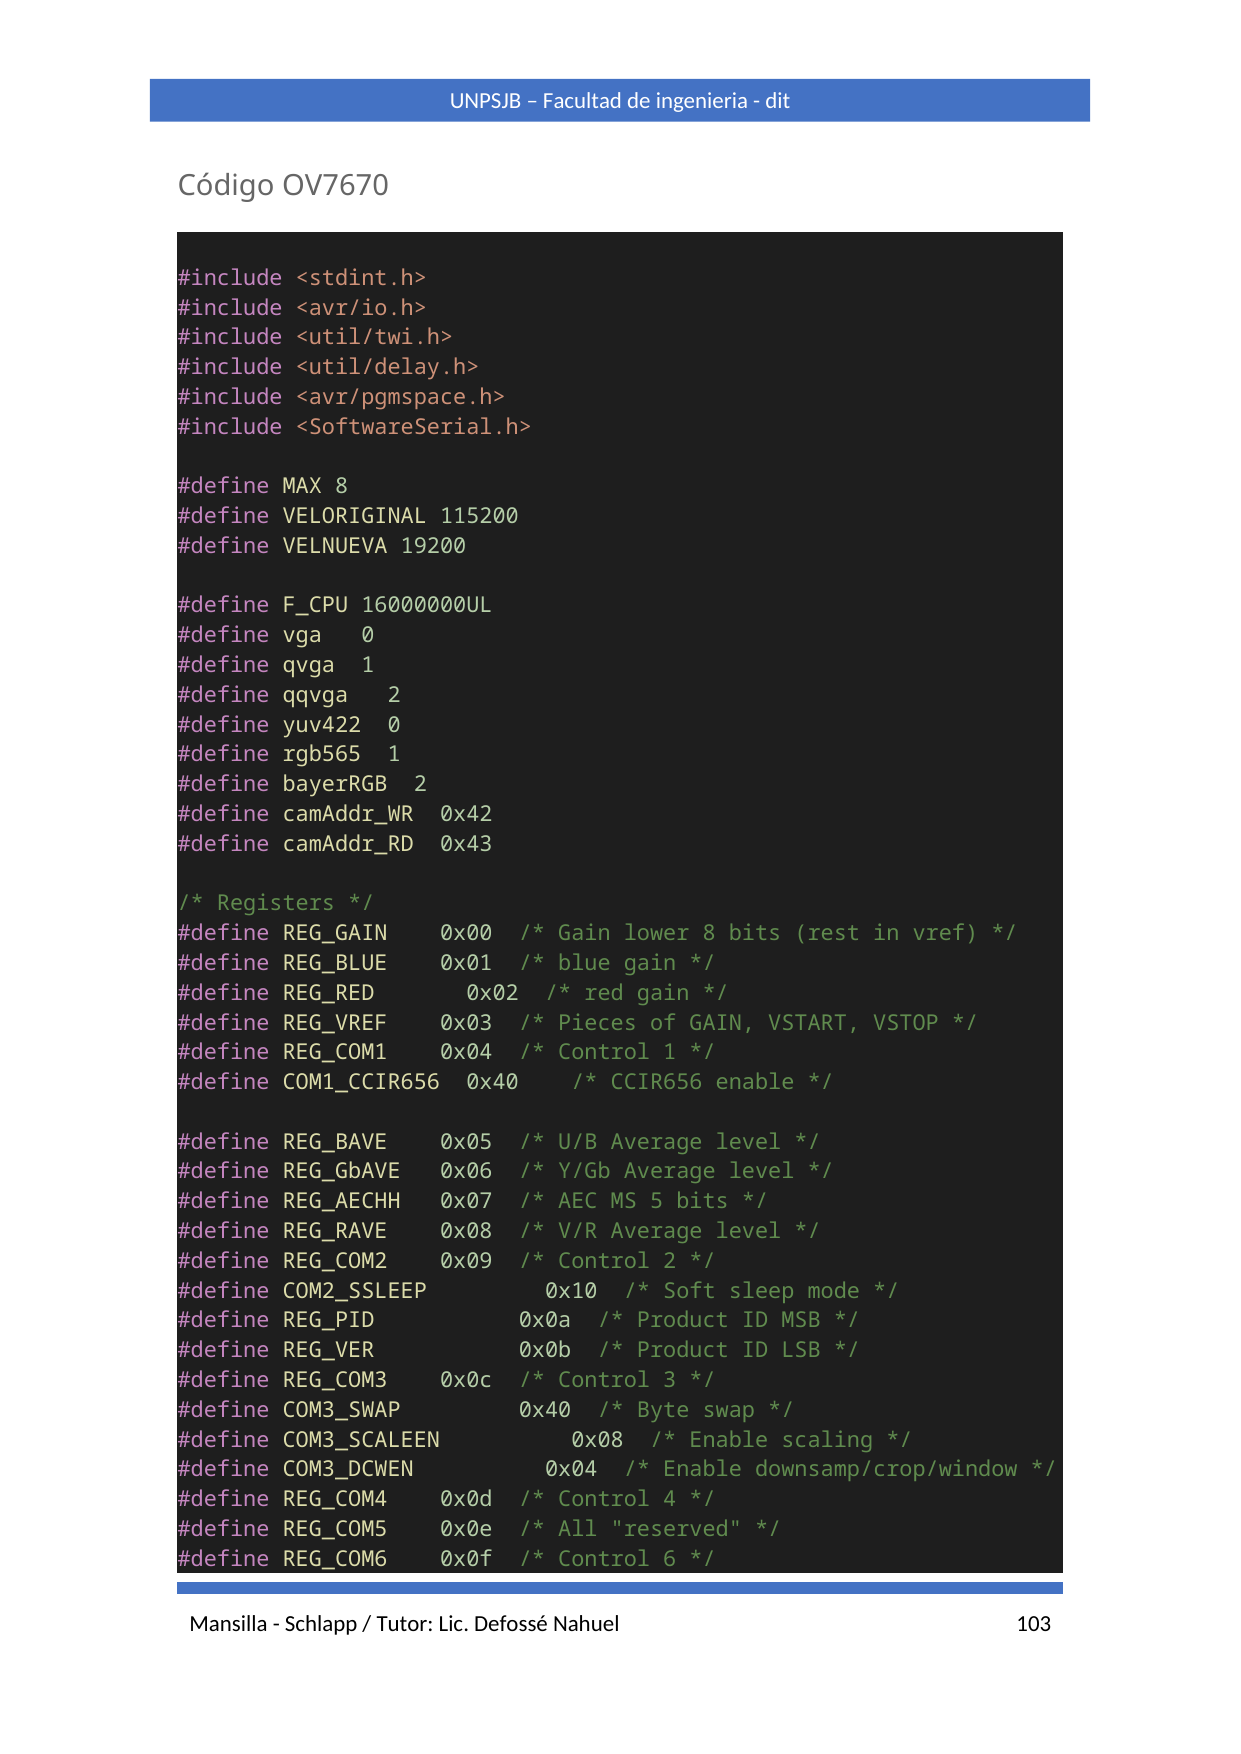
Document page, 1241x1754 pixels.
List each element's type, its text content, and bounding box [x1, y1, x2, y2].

text #define qqvga 2 [177, 679, 1063, 709]
text #define REG_COM3 0x0c /* Control 3 */ [177, 1364, 1063, 1394]
text #include <util/delay.h> [177, 351, 1063, 381]
text #define REG_COM2 0x09 /* Control 2 */ [177, 1245, 1063, 1275]
text #define camAddr_RD 0x43 [177, 828, 1063, 858]
text #define qvga 1 [177, 649, 1063, 679]
text #define REG_AECHH 0x07 /* AEC MS 5 bits */ [177, 1185, 1063, 1215]
text #define yuv422 0 [177, 709, 1063, 738]
text #define REG_COM1 0x04 /* Control 1 */ [177, 1036, 1063, 1066]
text #define REG_COM5 0x0e /* All "reserved" */ [177, 1513, 1063, 1543]
text #define REG_RAVE 0x08 /* V/R Average level */ [177, 1215, 1063, 1245]
text #define REG_COM4 0x0d /* Control 4 */ [177, 1483, 1063, 1513]
text #define camAddr_WR 0x42 [177, 798, 1063, 828]
text #define REG_COM6 0x0f /* Control 6 */ [177, 1543, 1063, 1573]
text #define REG_RED 0x02 /* red gain */ [177, 977, 1063, 1007]
text #define COM3_SCALEEN 0x08 /* Enable scaling */ [177, 1424, 1063, 1453]
text #define REG_VREF 0x03 /* Pieces of GAIN, VSTART, VSTOP */ [177, 1007, 1063, 1036]
text #include <SoftwareSerial.h> [177, 411, 1063, 441]
text #define REG_GAIN 0x00 /* Gain lower 8 bits (rest in vref) */ [177, 917, 1063, 947]
text #define REG_BLUE 0x01 /* blue gain */ [177, 947, 1063, 977]
text #define F_CPU 16000000UL [177, 589, 1063, 619]
text #include <util/twi.h> [177, 321, 1063, 351]
text #include <stdint.h> [177, 262, 1063, 292]
text #define COM3_SWAP 0x40 /* Byte swap */ [177, 1394, 1063, 1424]
text #define COM3_DCWEN 0x04 /* Enable downsamp/crop/window */ [177, 1453, 1063, 1483]
text #define REG_PID 0x0a /* Product ID MSB */ [177, 1304, 1063, 1334]
subtitle Código OV7670 [177, 164, 1063, 204]
text #define REG_BAVE 0x05 /* U/B Average level */ [177, 1126, 1063, 1156]
text #define VELNUEVA 19200 [177, 530, 1063, 560]
text #define COM1_CCIR656 0x40 /* CCIR656 enable */ [177, 1066, 1063, 1096]
text #define COM2_SSLEEP 0x10 /* Soft sleep mode */ [177, 1275, 1063, 1304]
text #include <avr/pgmspace.h> [177, 381, 1063, 411]
text #define REG_VER 0x0b /* Product ID LSB */ [177, 1334, 1063, 1364]
text #include <avr/io.h> [177, 292, 1063, 321]
text /* Registers */ [177, 887, 1063, 917]
text #define VELORIGINAL 115200 [177, 500, 1063, 530]
text #define bayerRGB 2 [177, 768, 1063, 798]
text #define MAX 8 [177, 470, 1063, 500]
text #define vga 0 [177, 619, 1063, 649]
text #define rgb565 1 [177, 738, 1063, 768]
text #define REG_GbAVE 0x06 /* Y/Gb Average level */ [177, 1156, 1063, 1185]
